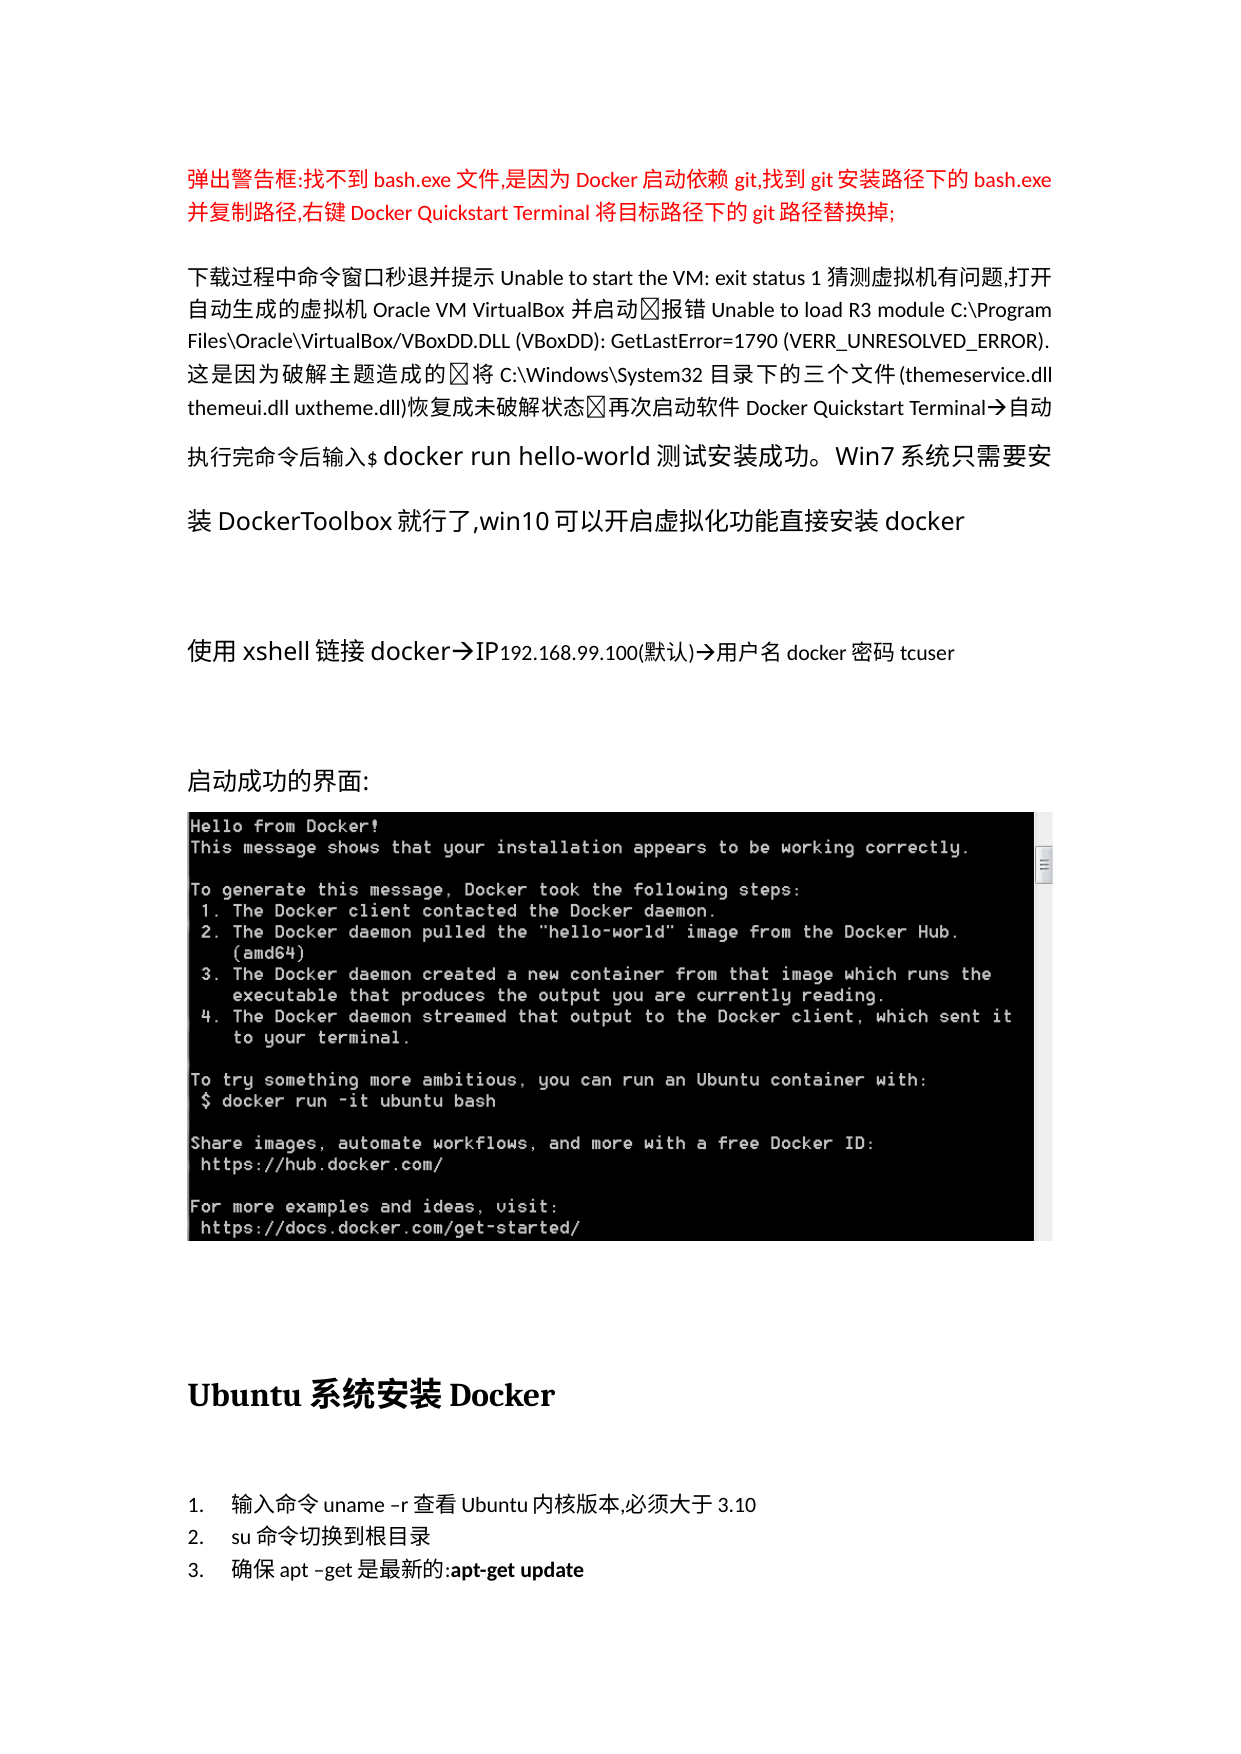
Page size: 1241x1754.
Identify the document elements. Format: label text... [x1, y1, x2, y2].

text 启动成功的界面: [187, 747, 1053, 812]
text 使用xshell链接dockerIP192.168.99.100(默认)用户名docker 密码tcuser [187, 617, 1053, 682]
text 这是因为破解主题造成的将C:\Windows\System32目录下的三个文件(themeservice.dll themeui.dll uxtheme.dll)恢复成未破解状态再次启动软件Docker Quickstart Terminal自动执行完命令后输入$ docker run hello-world测试安装成功。Win7系统只需要安装DockerToolbox就行了,win10可以开启虚拟化功能直接安装docker [187, 357, 1053, 552]
text 弹出警告框:找不到bash.exe 文件,是因为Docker启动依赖git,找到git安装路径下的bash.exe并复制路径,右键Docker Quickstart Terminal 将目标路径下的git路径替换掉; [187, 162, 1053, 227]
text 1. 输入命令uname –r查看Ubuntu内核版本,必须大于3.10 [187, 1486, 1053, 1519]
subtitle Ubuntu系统安装Docker [187, 1359, 1053, 1424]
text 3. 确保apt –get是最新的:apt-get update [187, 1551, 1053, 1584]
picture [187, 812, 1053, 1241]
text 2. su命令切换到根目录 [187, 1519, 1053, 1551]
text 下载过程中命令窗口秒退并提示Unable to start the VM: exit status 1 猜测虚拟机有问题,打开自动生成的虚拟机Oracle VM VirtualBox 并启动报错Unable to load R3 module C:\Program Files\Oracle\VirtualBox/VBoxDD.DLL (VBoxDD): GetLastError=1790 (VERR_UNRESOLVED_ERROR). [187, 259, 1053, 357]
